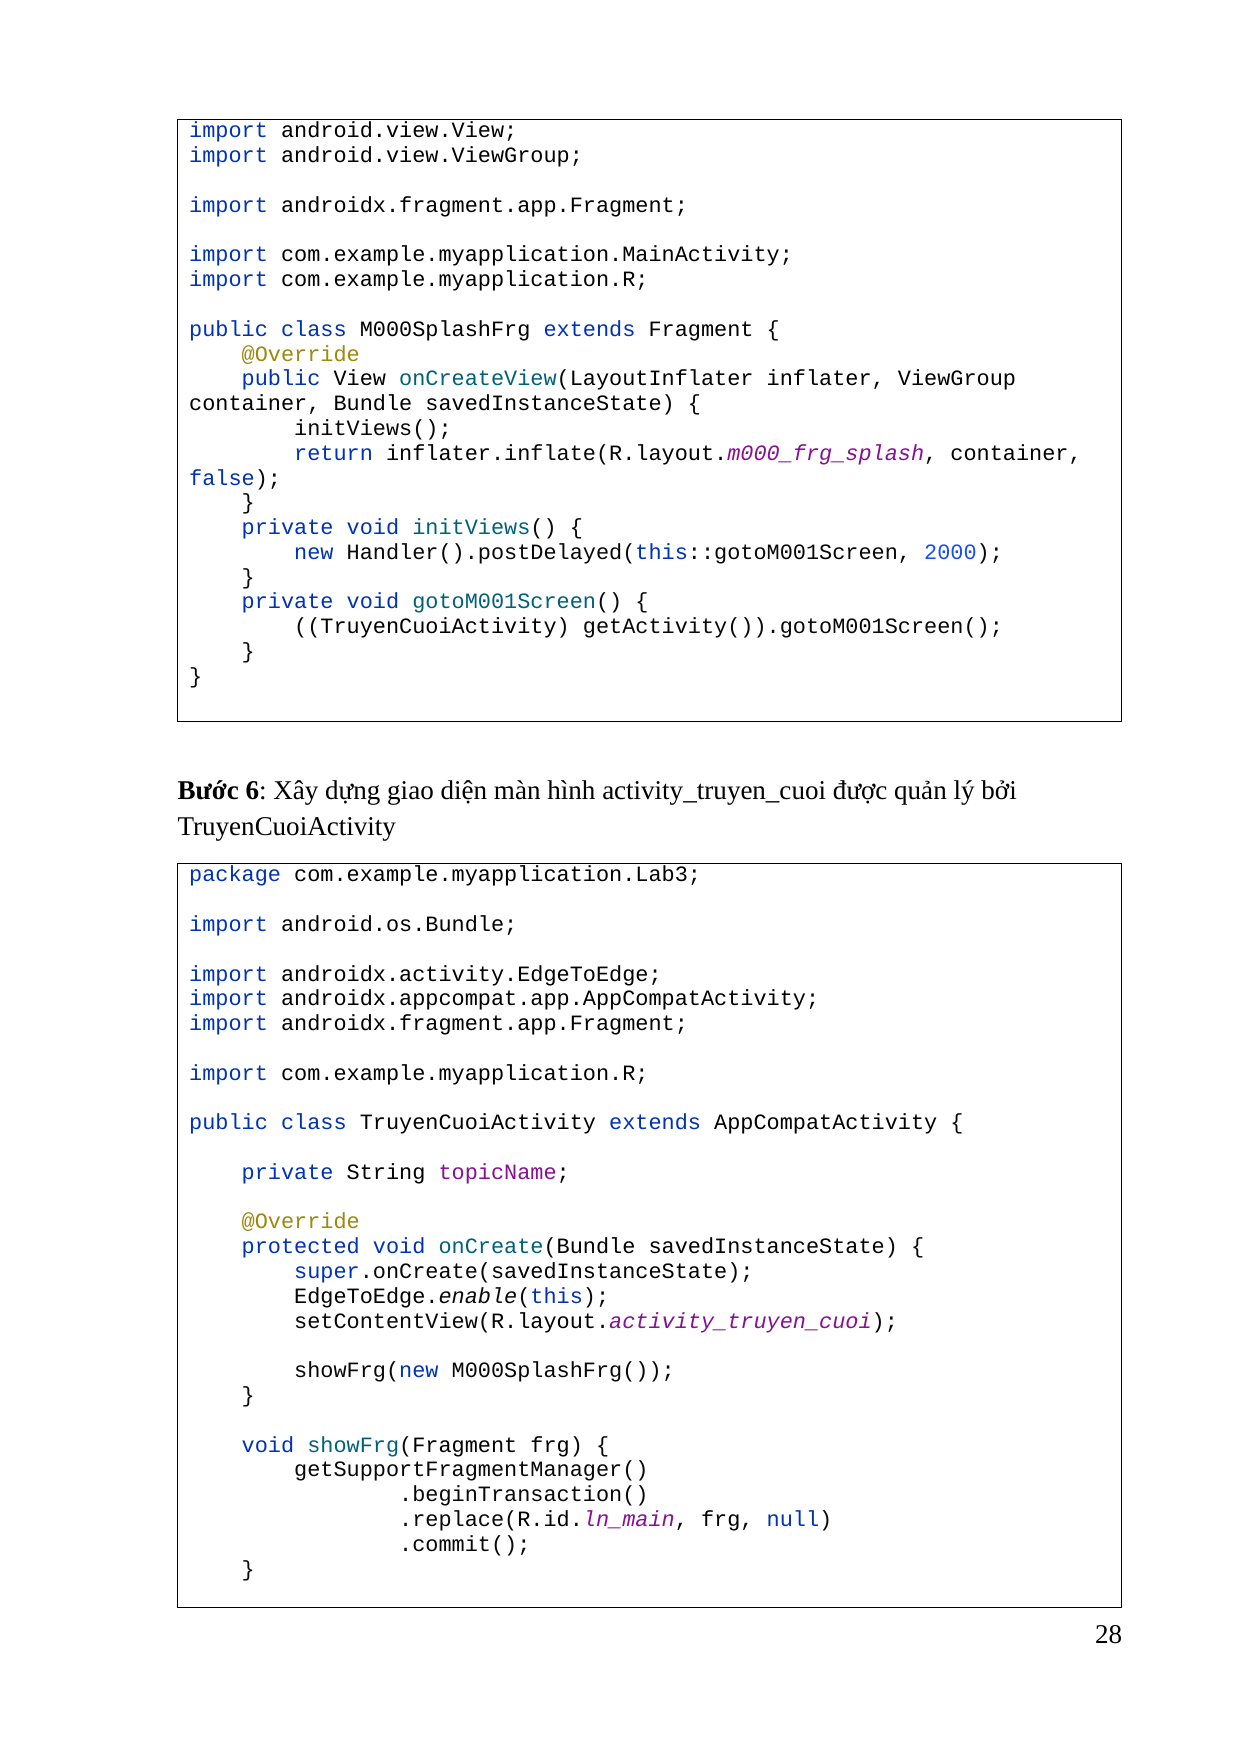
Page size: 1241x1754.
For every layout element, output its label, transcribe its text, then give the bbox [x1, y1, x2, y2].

text Bước 6: Xây dựng giao diện màn hình activity_truyen_cuoi được quản lý bởi TruyenCuoiActivity [177, 774, 1122, 841]
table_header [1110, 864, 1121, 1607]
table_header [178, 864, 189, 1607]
